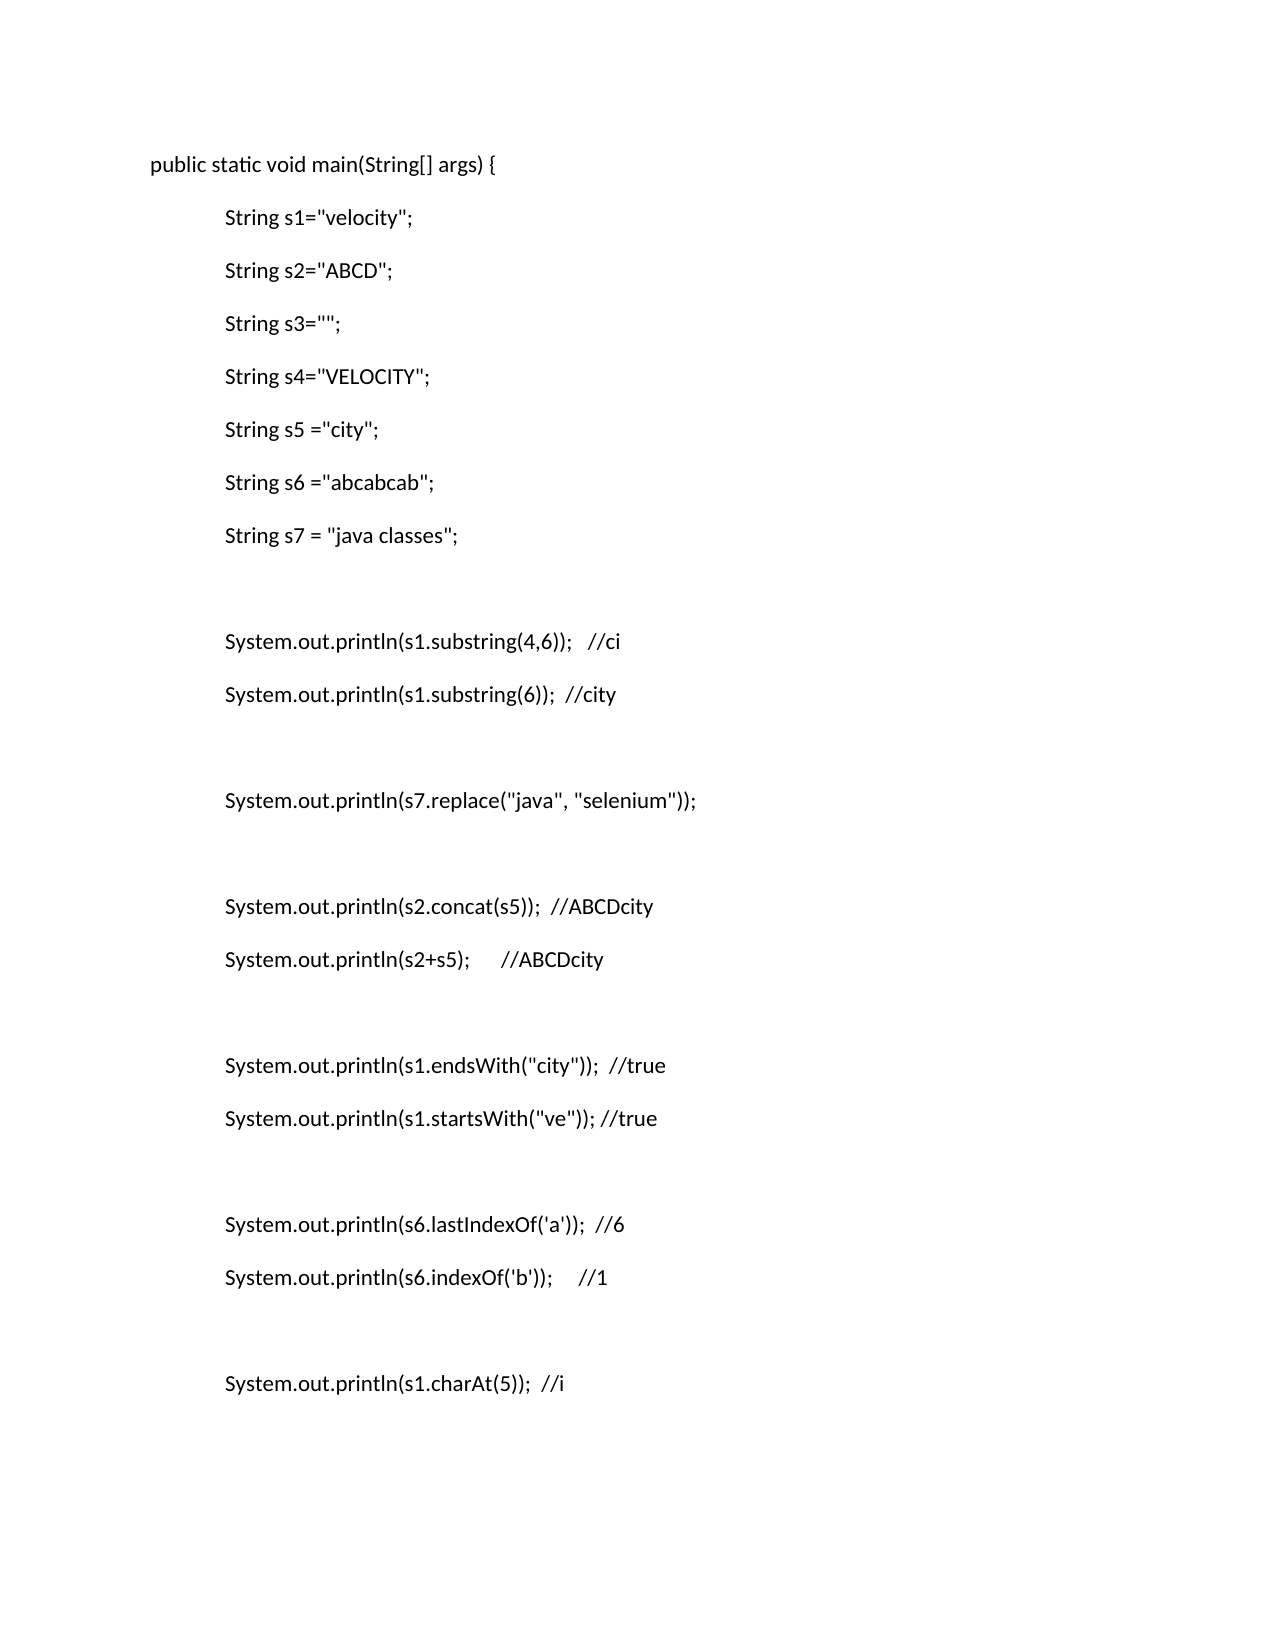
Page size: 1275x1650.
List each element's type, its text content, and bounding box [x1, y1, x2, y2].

text System.out.println(s6.indexOf('b')); //1 [150, 1263, 1125, 1291]
text String s6 ="abcabcab"; [150, 468, 1125, 496]
text String s4="VELOCITY"; [150, 362, 1125, 390]
text System.out.println(s1.substring(6)); //city [150, 680, 1125, 708]
text System.out.println(s1.endsWith("city")); //true [150, 1051, 1125, 1079]
text System.out.println(s6.lastIndexOf('a')); //6 [150, 1210, 1125, 1238]
text System.out.println(s2.concat(s5)); //ABCDcity [150, 892, 1125, 920]
text System.out.println(s1.substring(4,6)); //ci [150, 627, 1125, 655]
text String s3=""; [150, 309, 1125, 337]
text String s1="velocity"; [150, 203, 1125, 231]
text System.out.println(s1.startsWith("ve")); //true [150, 1104, 1125, 1132]
text String s7 = "java classes"; [150, 521, 1125, 549]
text System.out.println(s2+s5); //ABCDcity [150, 945, 1125, 973]
text System.out.println(s7.replace("java", "selenium")); [150, 786, 1125, 814]
text System.out.println(s1.charAt(5)); //i [150, 1369, 1125, 1397]
text String s5 ="city"; [150, 415, 1125, 443]
text public static void main(String[] args) { [150, 150, 1125, 178]
text String s2="ABCD"; [150, 256, 1125, 284]
